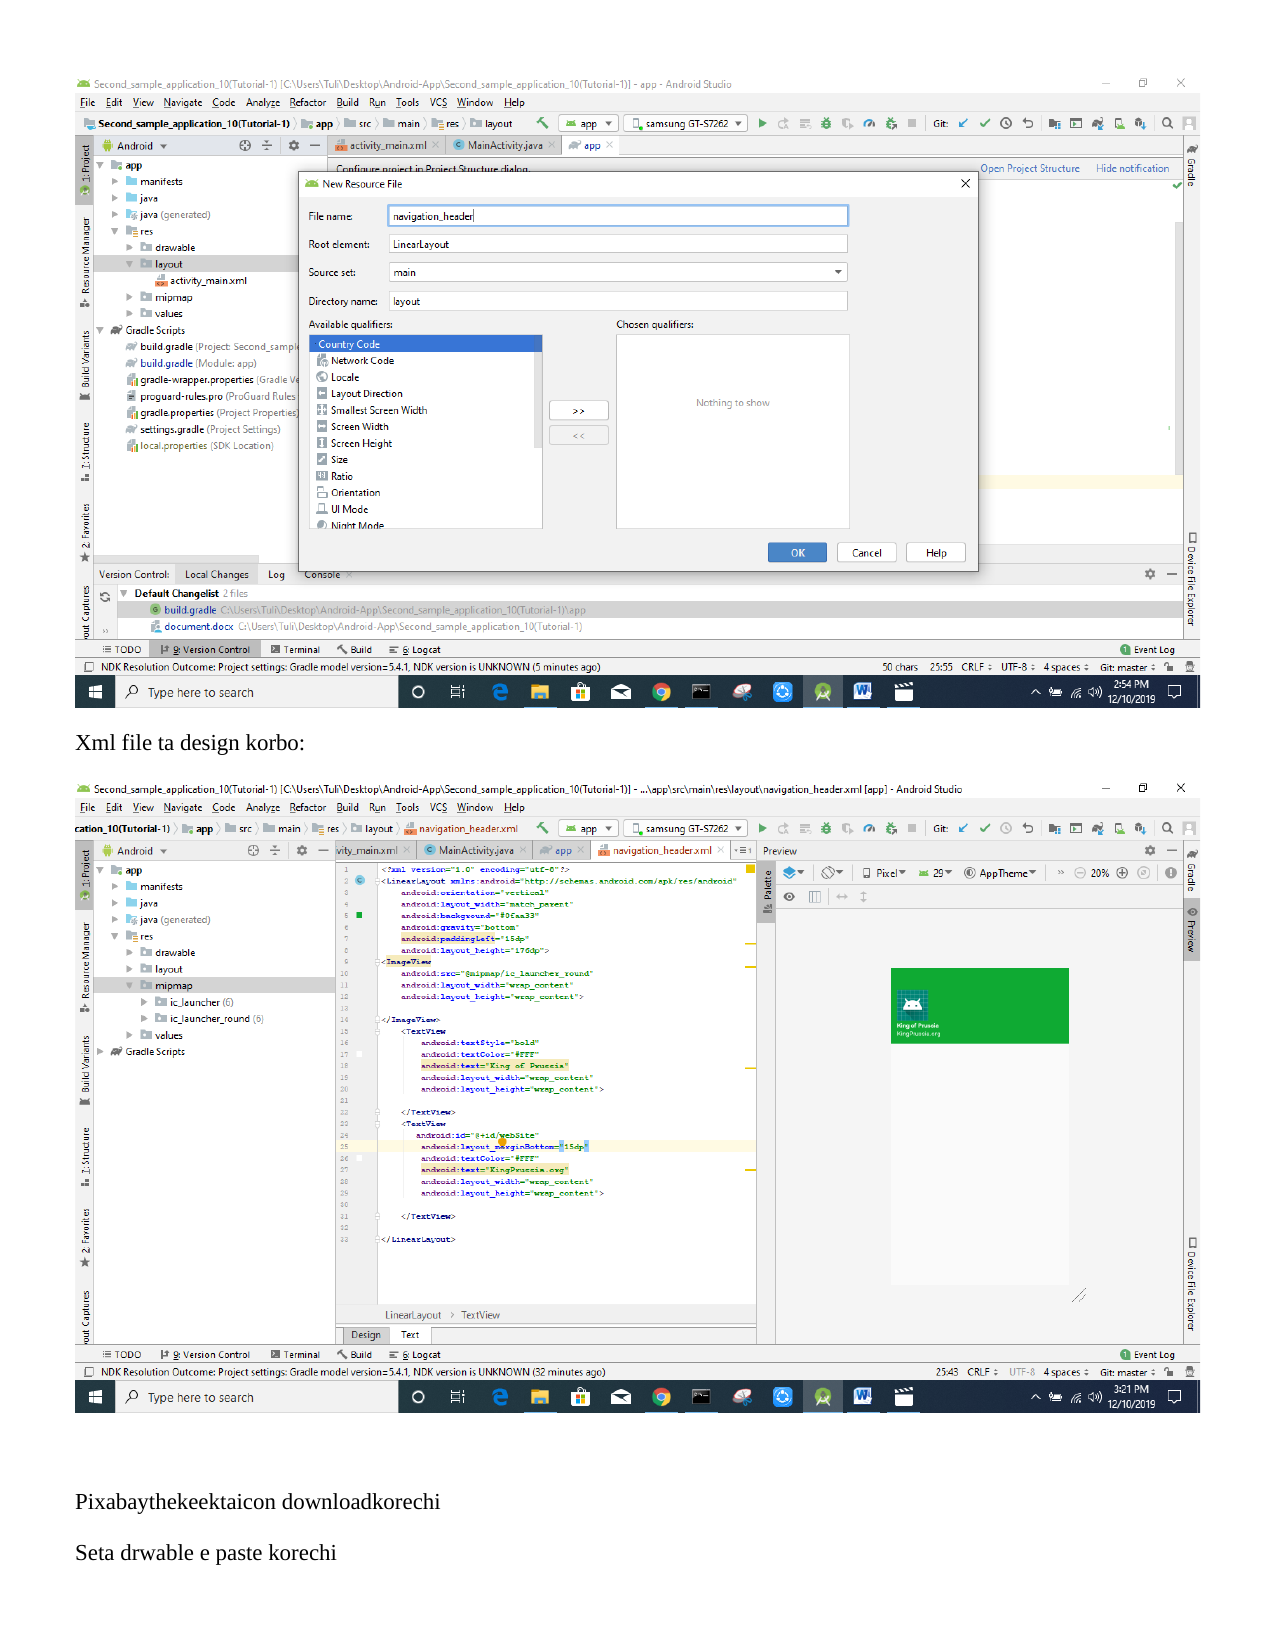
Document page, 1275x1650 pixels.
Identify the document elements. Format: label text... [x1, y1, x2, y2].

text Xml file ta design korbo: [75, 729, 1200, 755]
text Pixabaythekeektaicon downloadkorechi [75, 1488, 1200, 1515]
text Seta drwable e paste korechi [75, 1539, 1200, 1566]
picture [75, 75, 1200, 708]
picture [75, 779, 1200, 1413]
